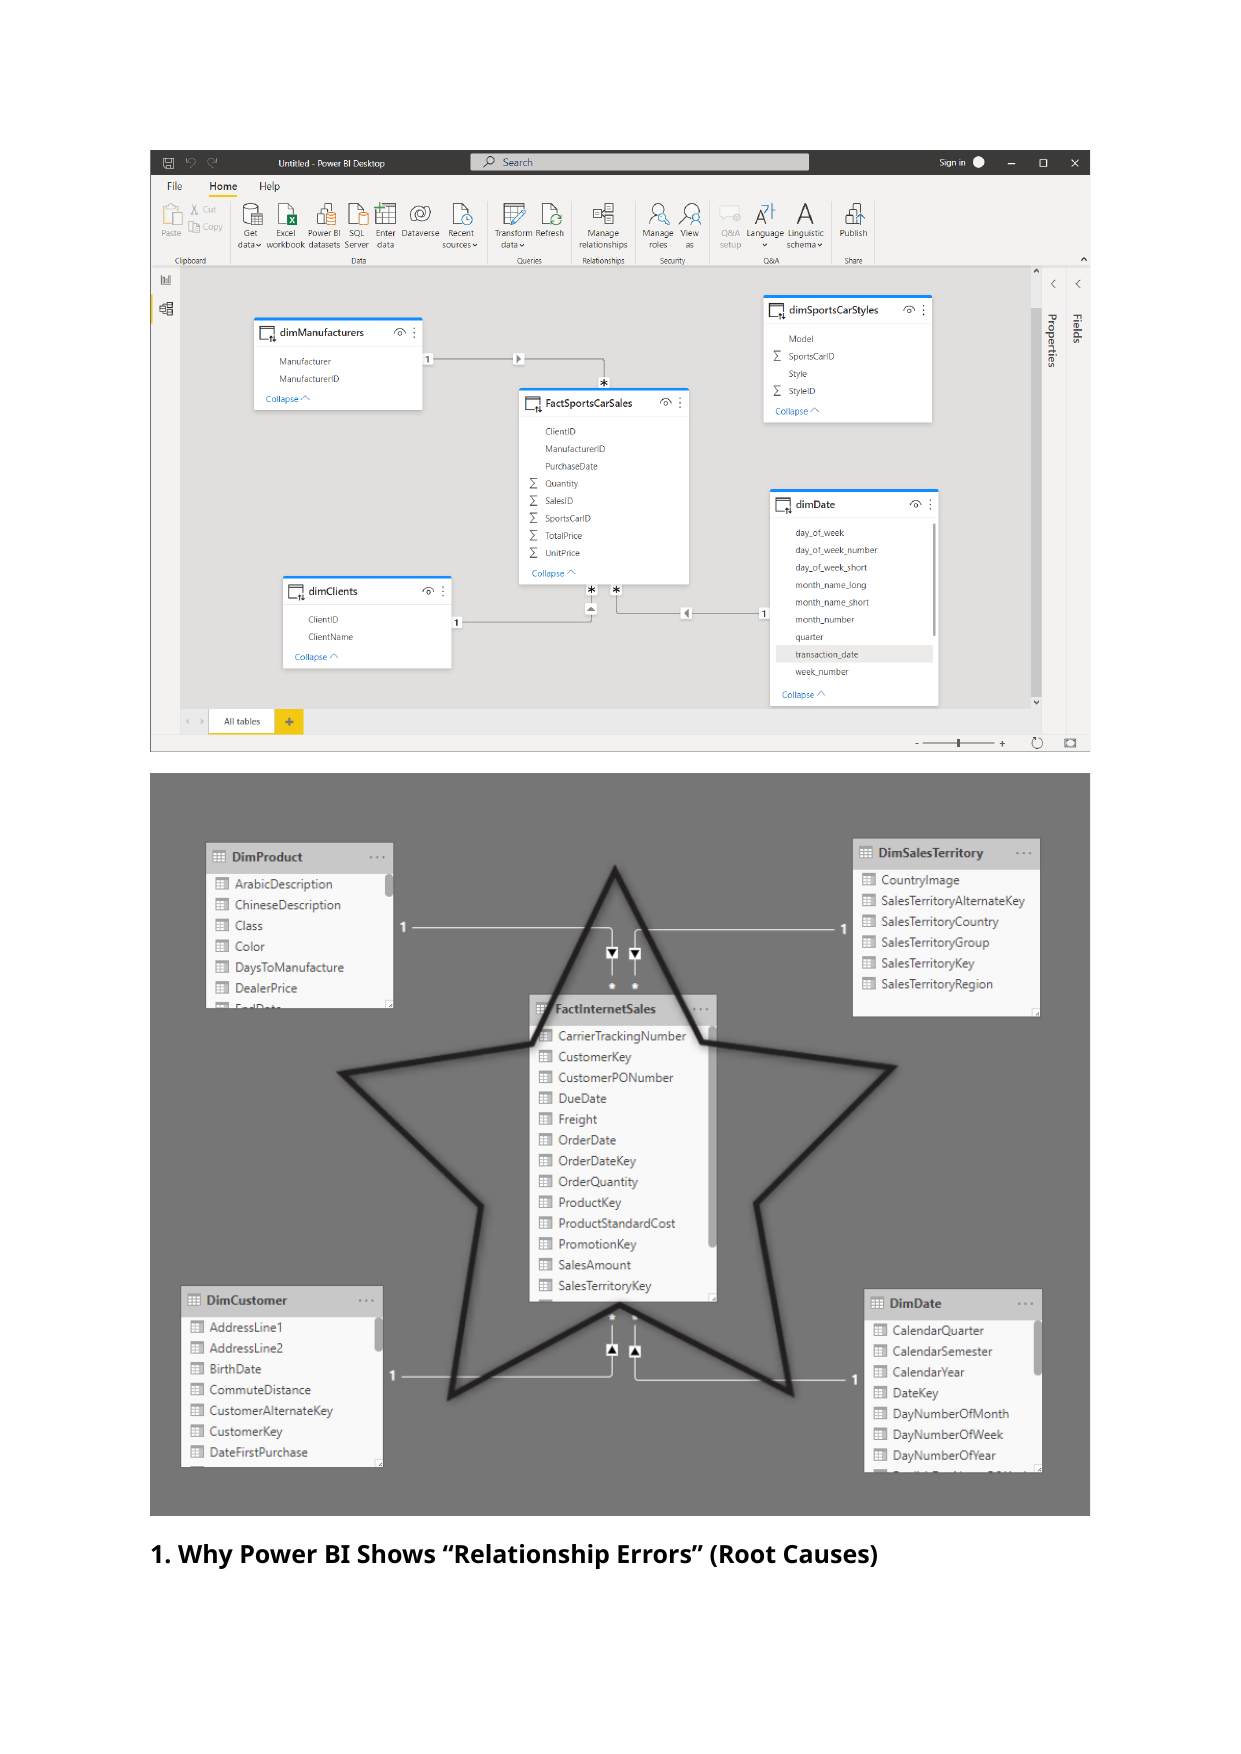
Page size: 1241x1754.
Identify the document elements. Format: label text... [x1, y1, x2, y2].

picture [150, 773, 1091, 1516]
picture [150, 150, 1091, 752]
text 1. Why Power BI Shows “Relationship Errors” (Root Causes) [150, 1537, 1090, 1571]
